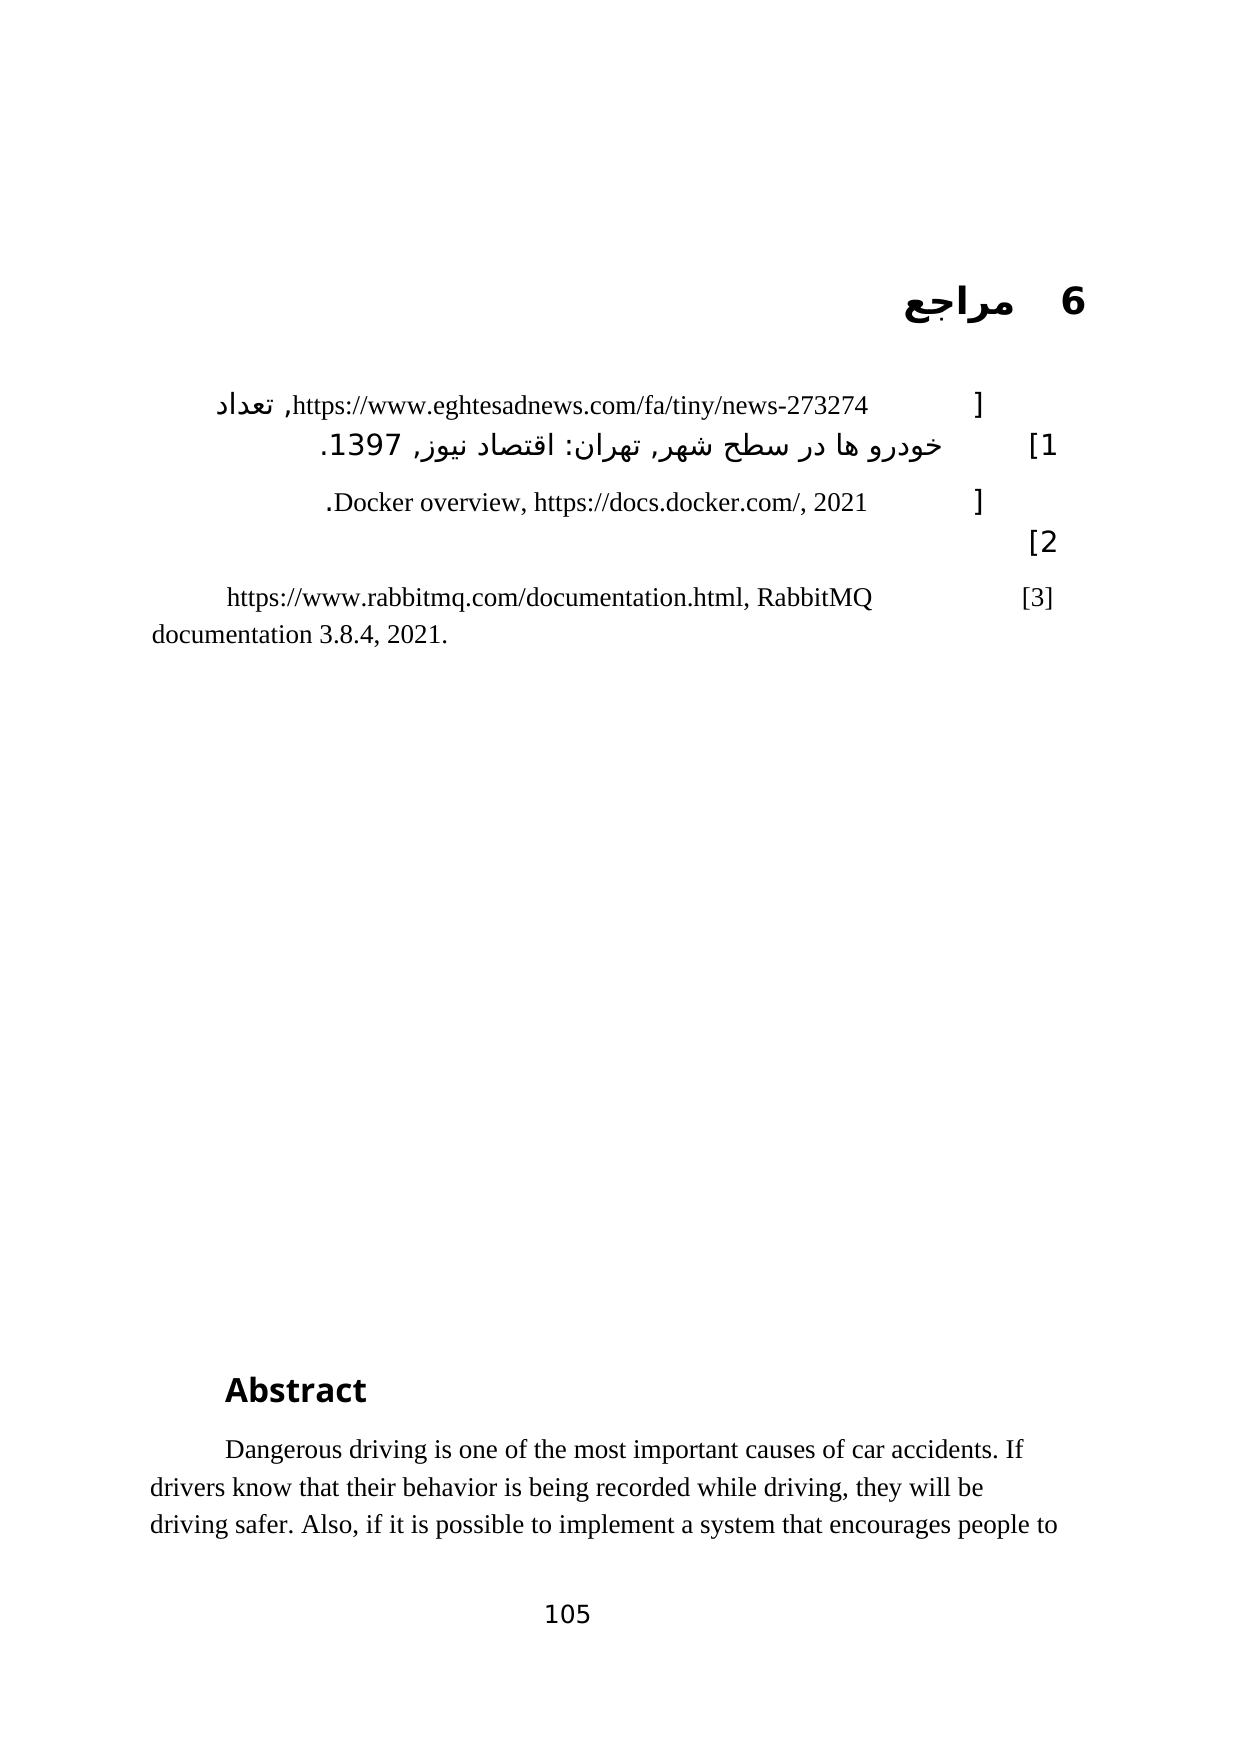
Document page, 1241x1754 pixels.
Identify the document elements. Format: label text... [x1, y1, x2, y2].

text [150, 1433, 1060, 1539]
text Abstract [150, 1366, 1060, 1412]
